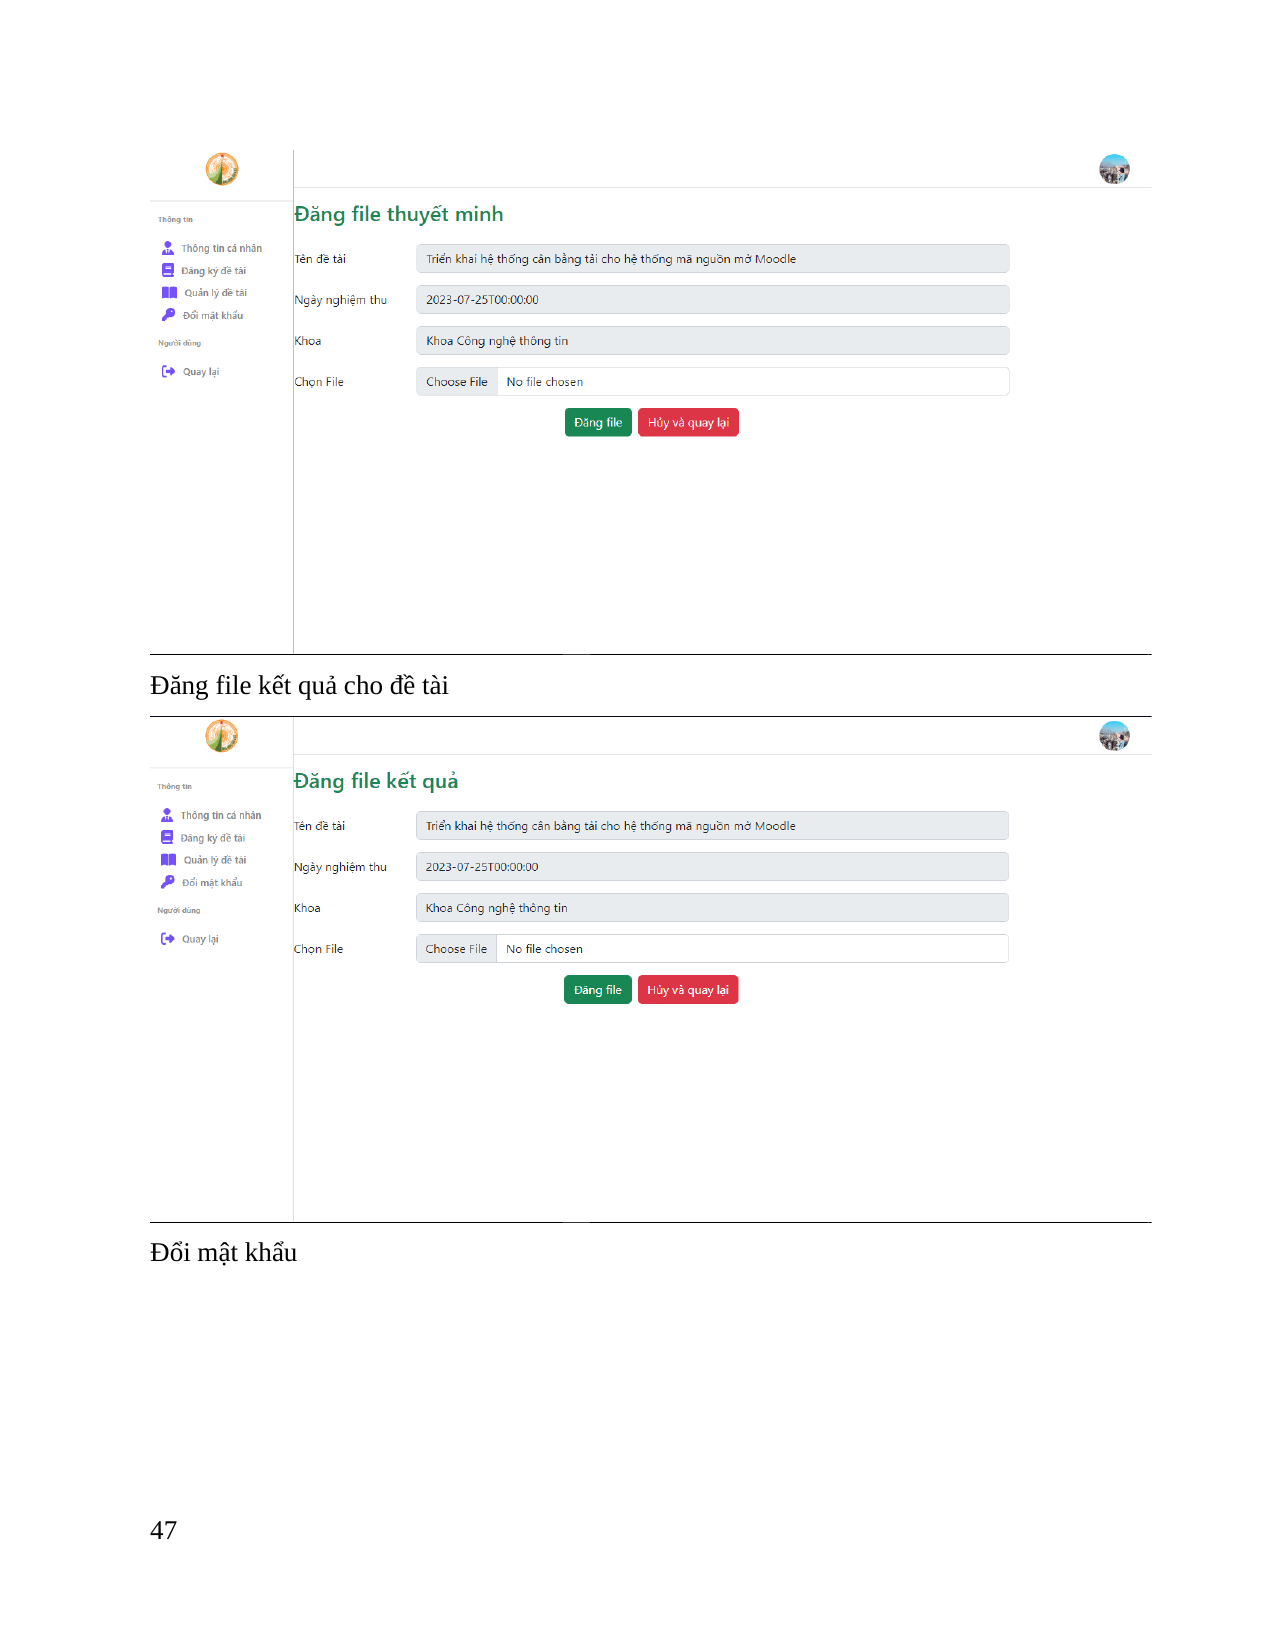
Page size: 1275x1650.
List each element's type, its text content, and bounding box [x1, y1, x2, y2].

text Đổi mật khẩu [150, 1237, 1152, 1268]
picture [150, 150, 1152, 655]
text Đăng file kết quả cho đề tài [150, 669, 1152, 701]
picture [150, 716, 1152, 1223]
